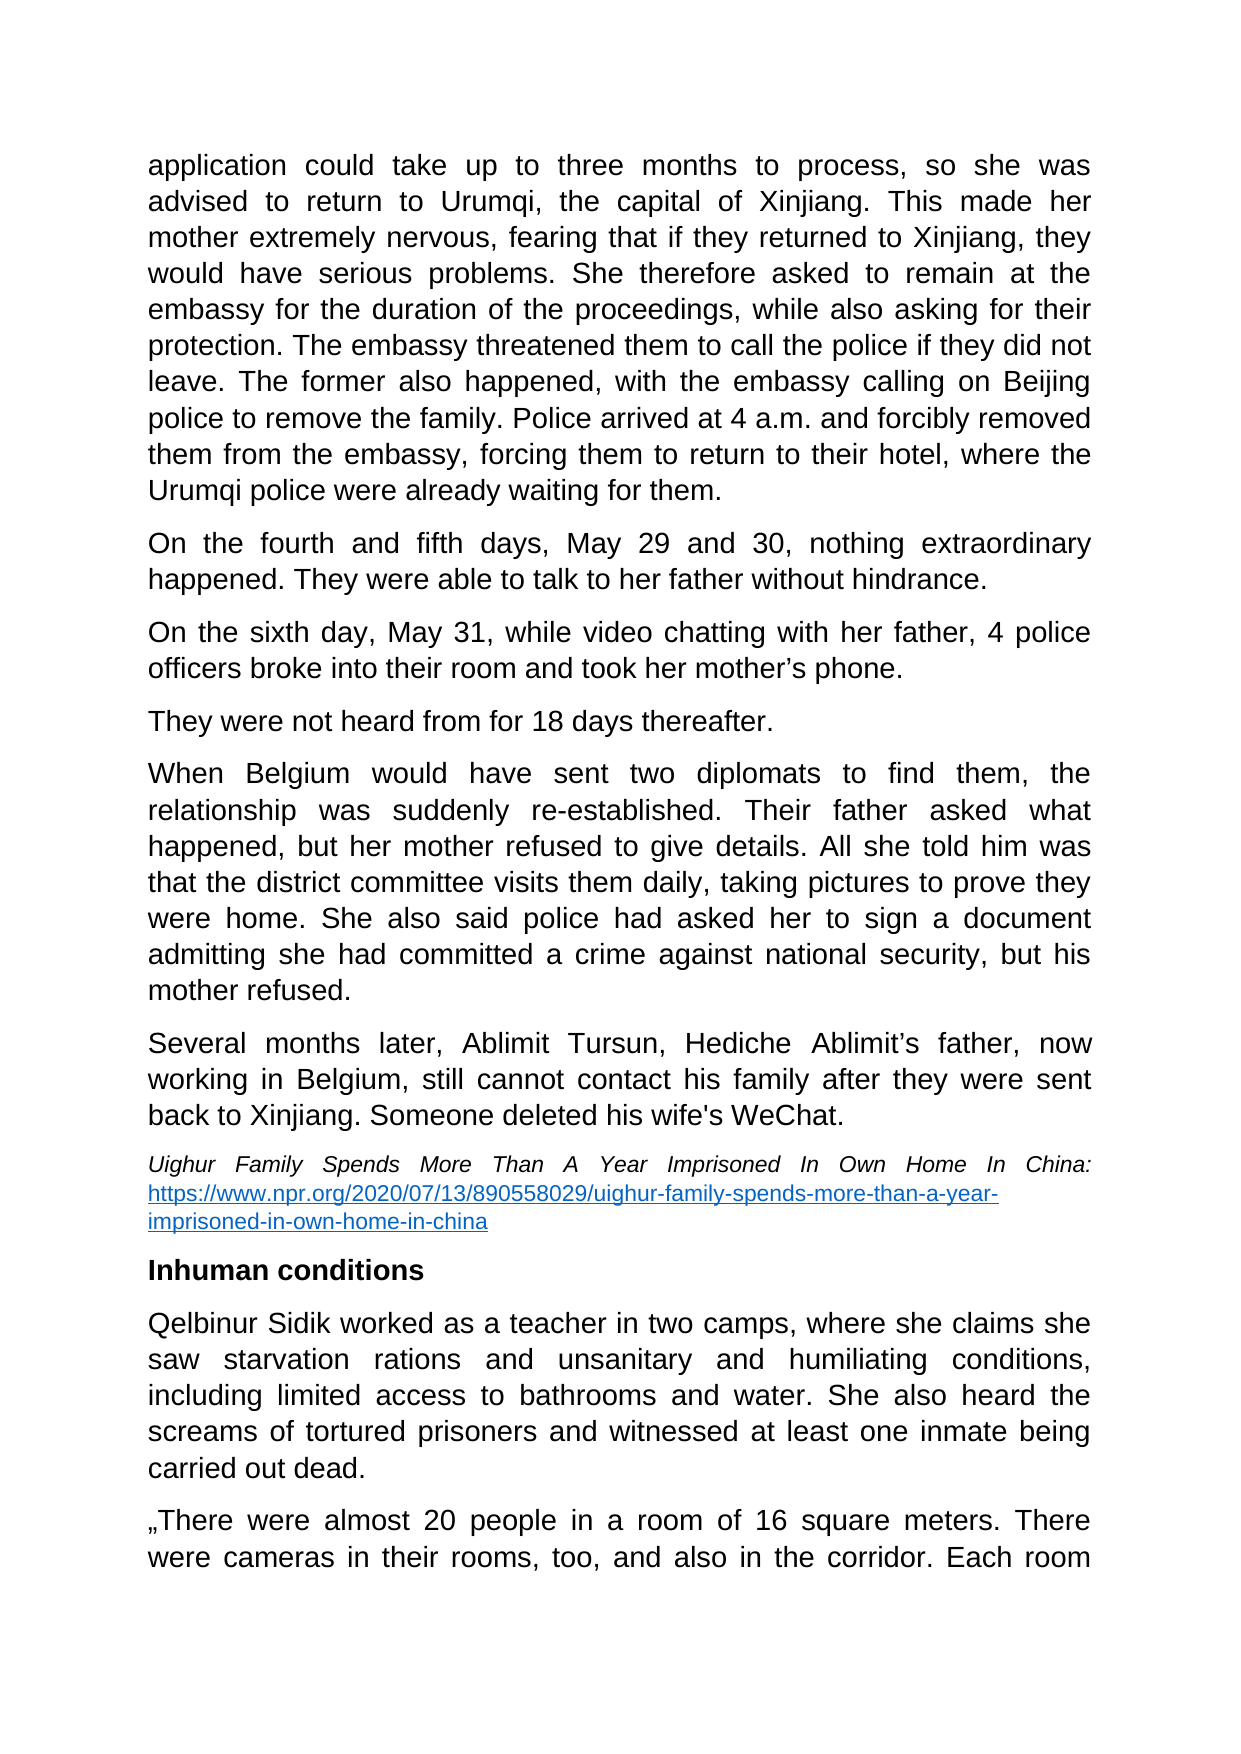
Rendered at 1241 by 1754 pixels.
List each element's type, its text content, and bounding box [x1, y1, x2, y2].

text Qelbinur Sidik worked as a teacher in two camps, where she claims she saw starvation rations and unsanitary and humiliating conditions, including limited access to bathrooms and water. She also heard the screams of tortured prisoners and witnessed at least one inmate being carried out dead. [148, 1306, 1093, 1484]
text Inhuman conditions [148, 1253, 1093, 1287]
text When Belgium would have sent two diplomats to find them, the relationship was suddenly re-established. Their father asked what happened, but her mother refused to give details. All she told him was that the district committee visits them daily, taking pictures to prove they were home. She also said police had asked her to sign a document admitting she had committed a crime against national security, but his mother refused. [148, 756, 1093, 1007]
text On the sixth day, May 31, while video chatting with her father, 4 police officers broke into their room and took her mother’s phone. [148, 615, 1093, 684]
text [148, 148, 1093, 506]
text Uighur Family Spends More Than A Year Imprisoned In Own Home In China: https://www.npr.org/2020/07/13/890558029/uighur-family-spends-more-than-a-year-imprisoned-in-own-home-in-china [148, 1151, 1093, 1234]
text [148, 1503, 1093, 1573]
text They were not heard from for 18 days thereafter. [148, 704, 1093, 737]
text Several months later, Ablimit Tursun, Hediche Ablimit’s father, now working in Belgium, still cannot contact his family after they were sent back to Xinjiang. Someone deleted his wife's WeChat. [148, 1026, 1093, 1132]
text On the fourth and fifth days, May 29 and 30, nothing extraordinary happened. They were able to talk to her father without hindrance. [148, 526, 1093, 595]
